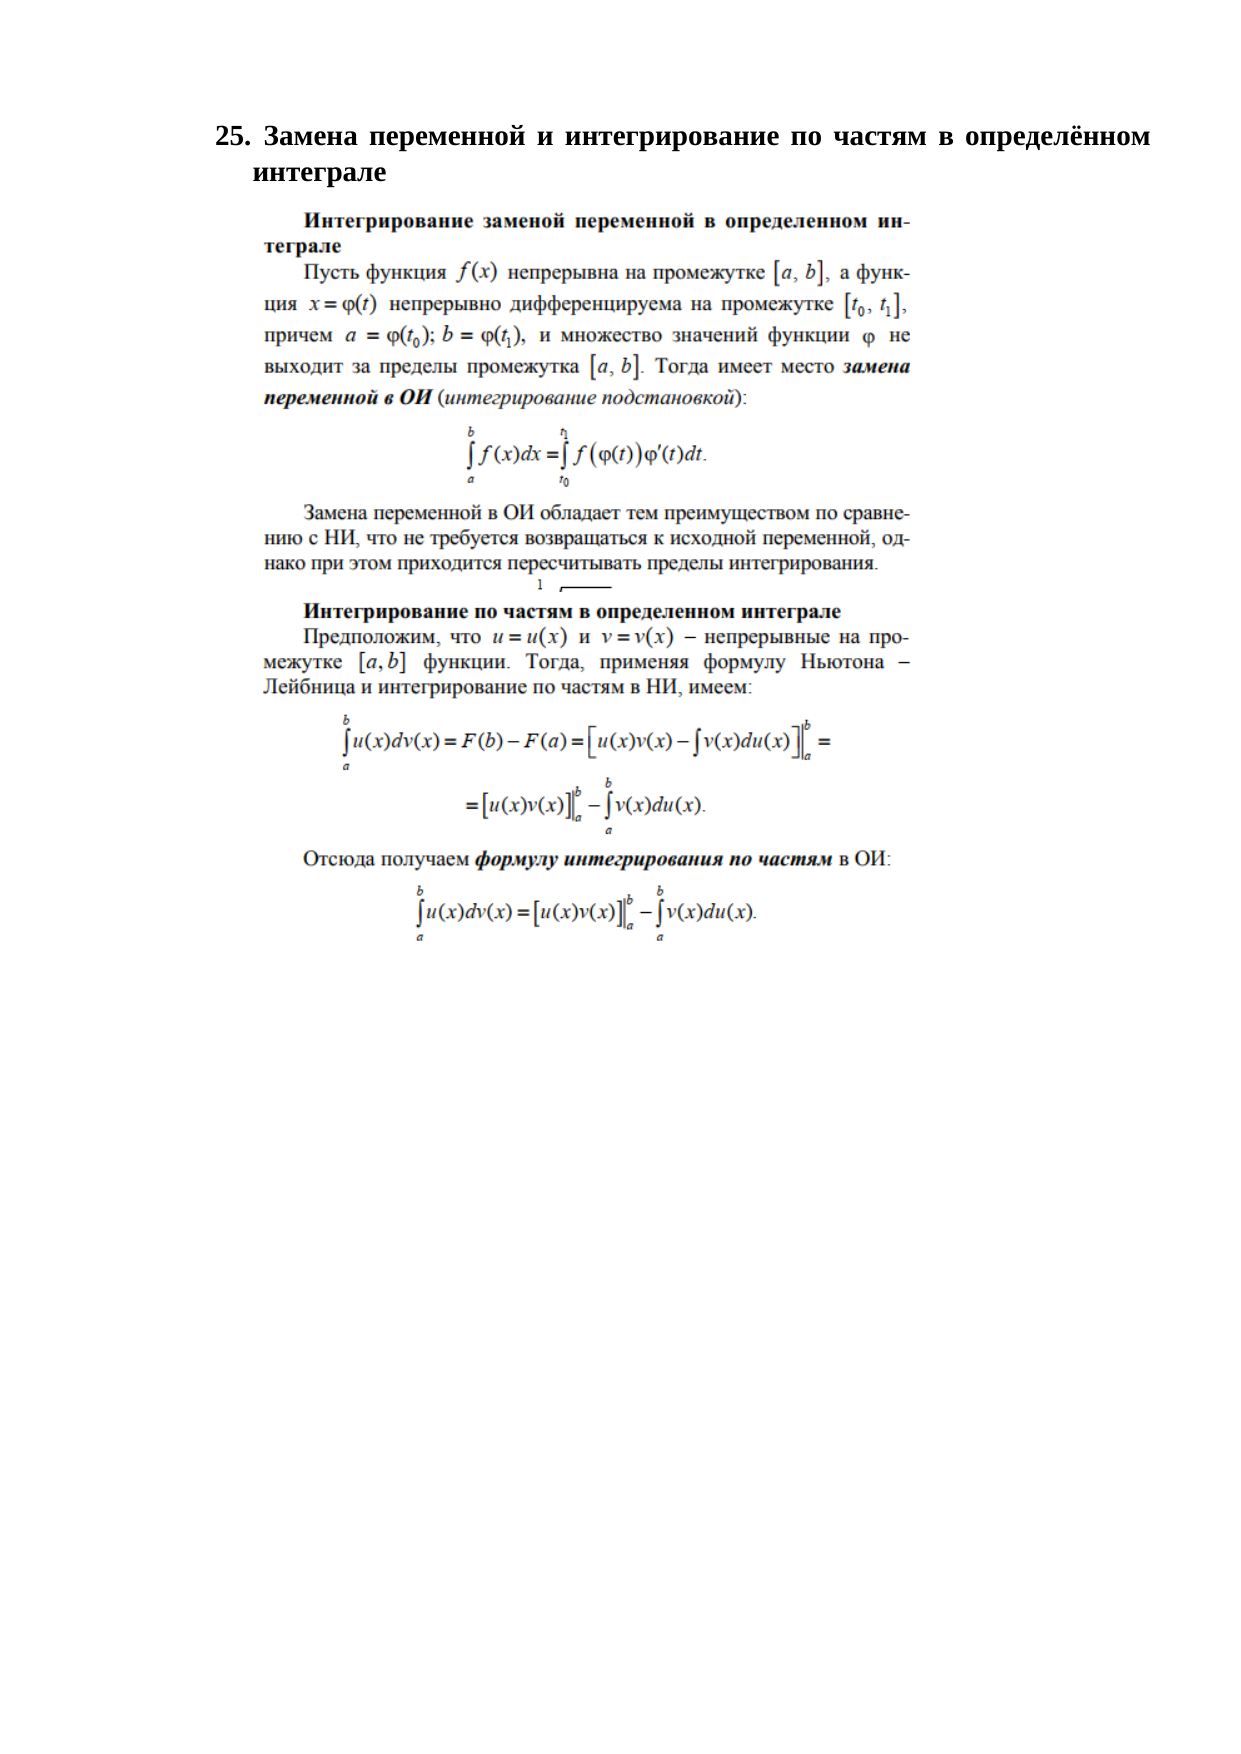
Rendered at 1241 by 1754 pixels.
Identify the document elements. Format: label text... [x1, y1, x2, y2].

list Замена переменной и интегрирование по частям в определённом интеграле [215, 118, 1152, 188]
picture [252, 190, 935, 592]
picture [252, 593, 921, 956]
